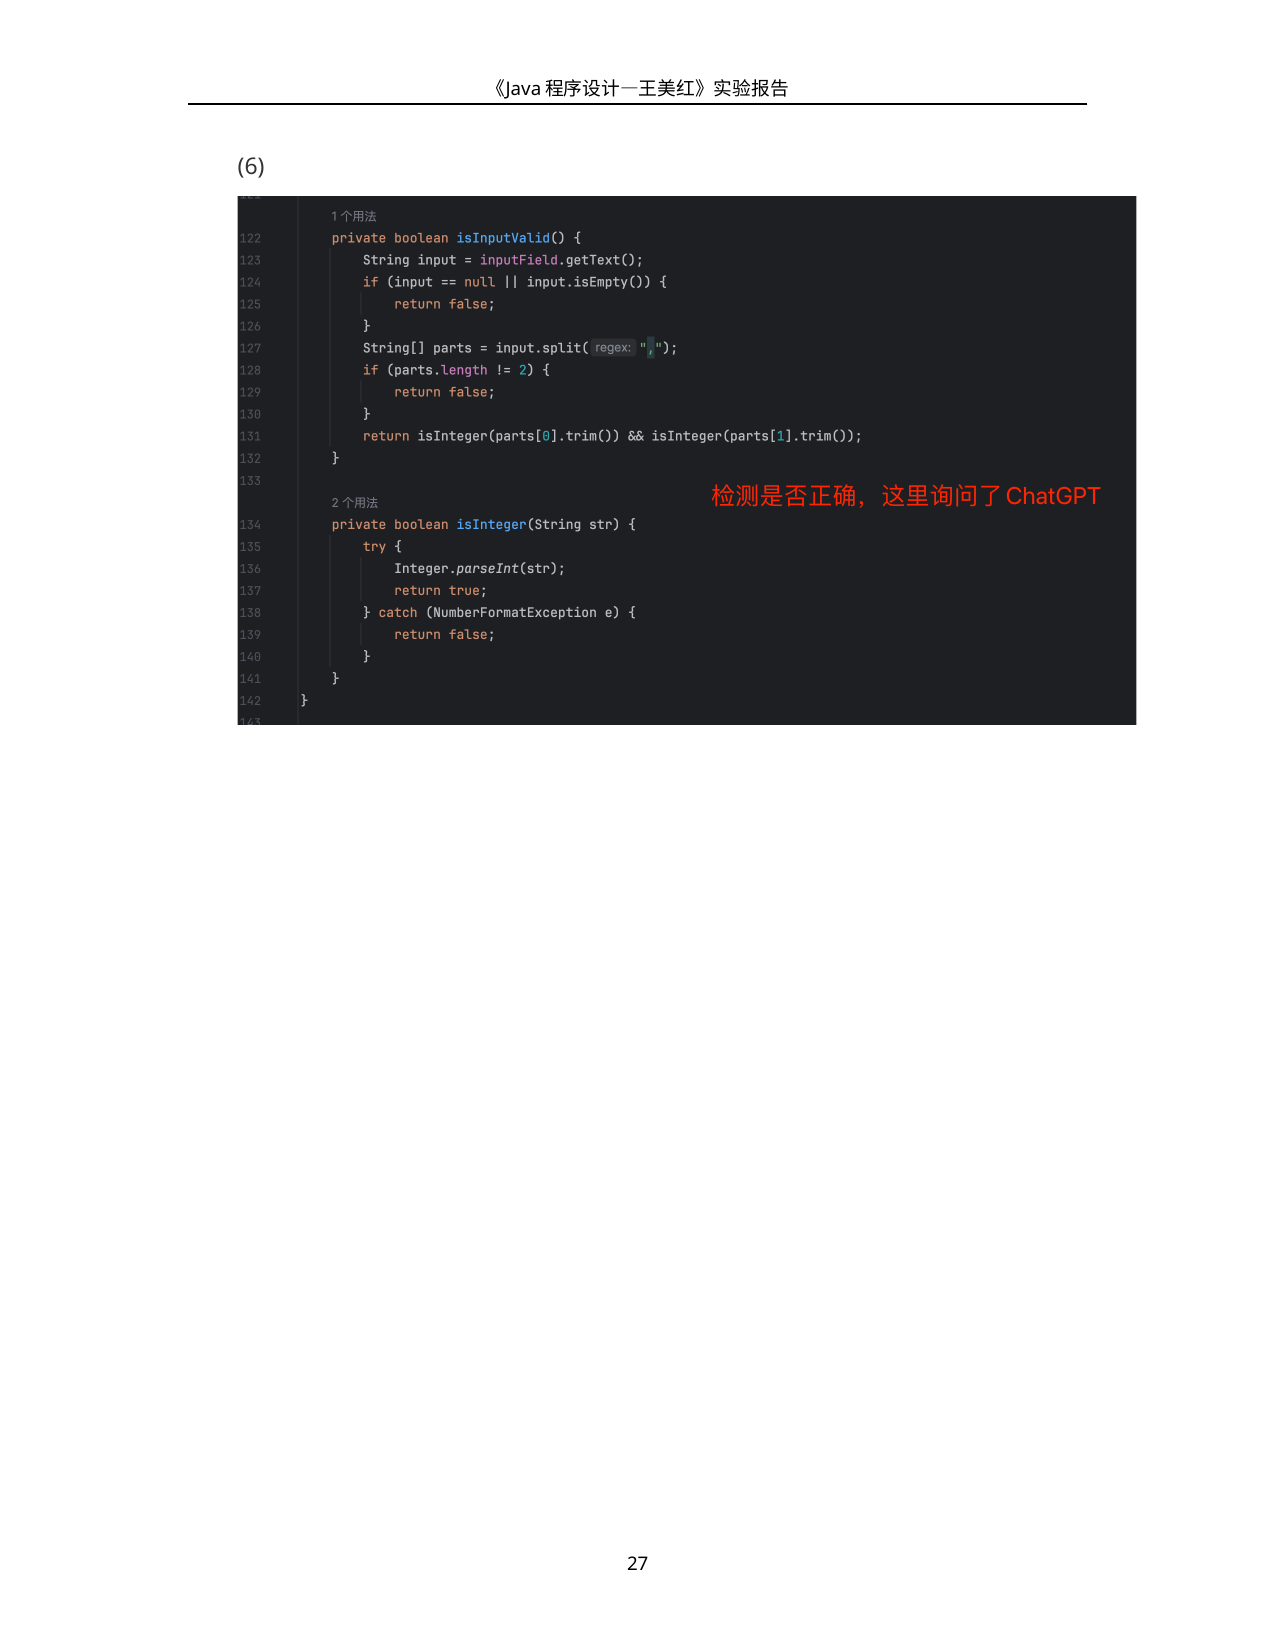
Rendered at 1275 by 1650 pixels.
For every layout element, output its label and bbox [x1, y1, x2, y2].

picture [237, 196, 1137, 725]
